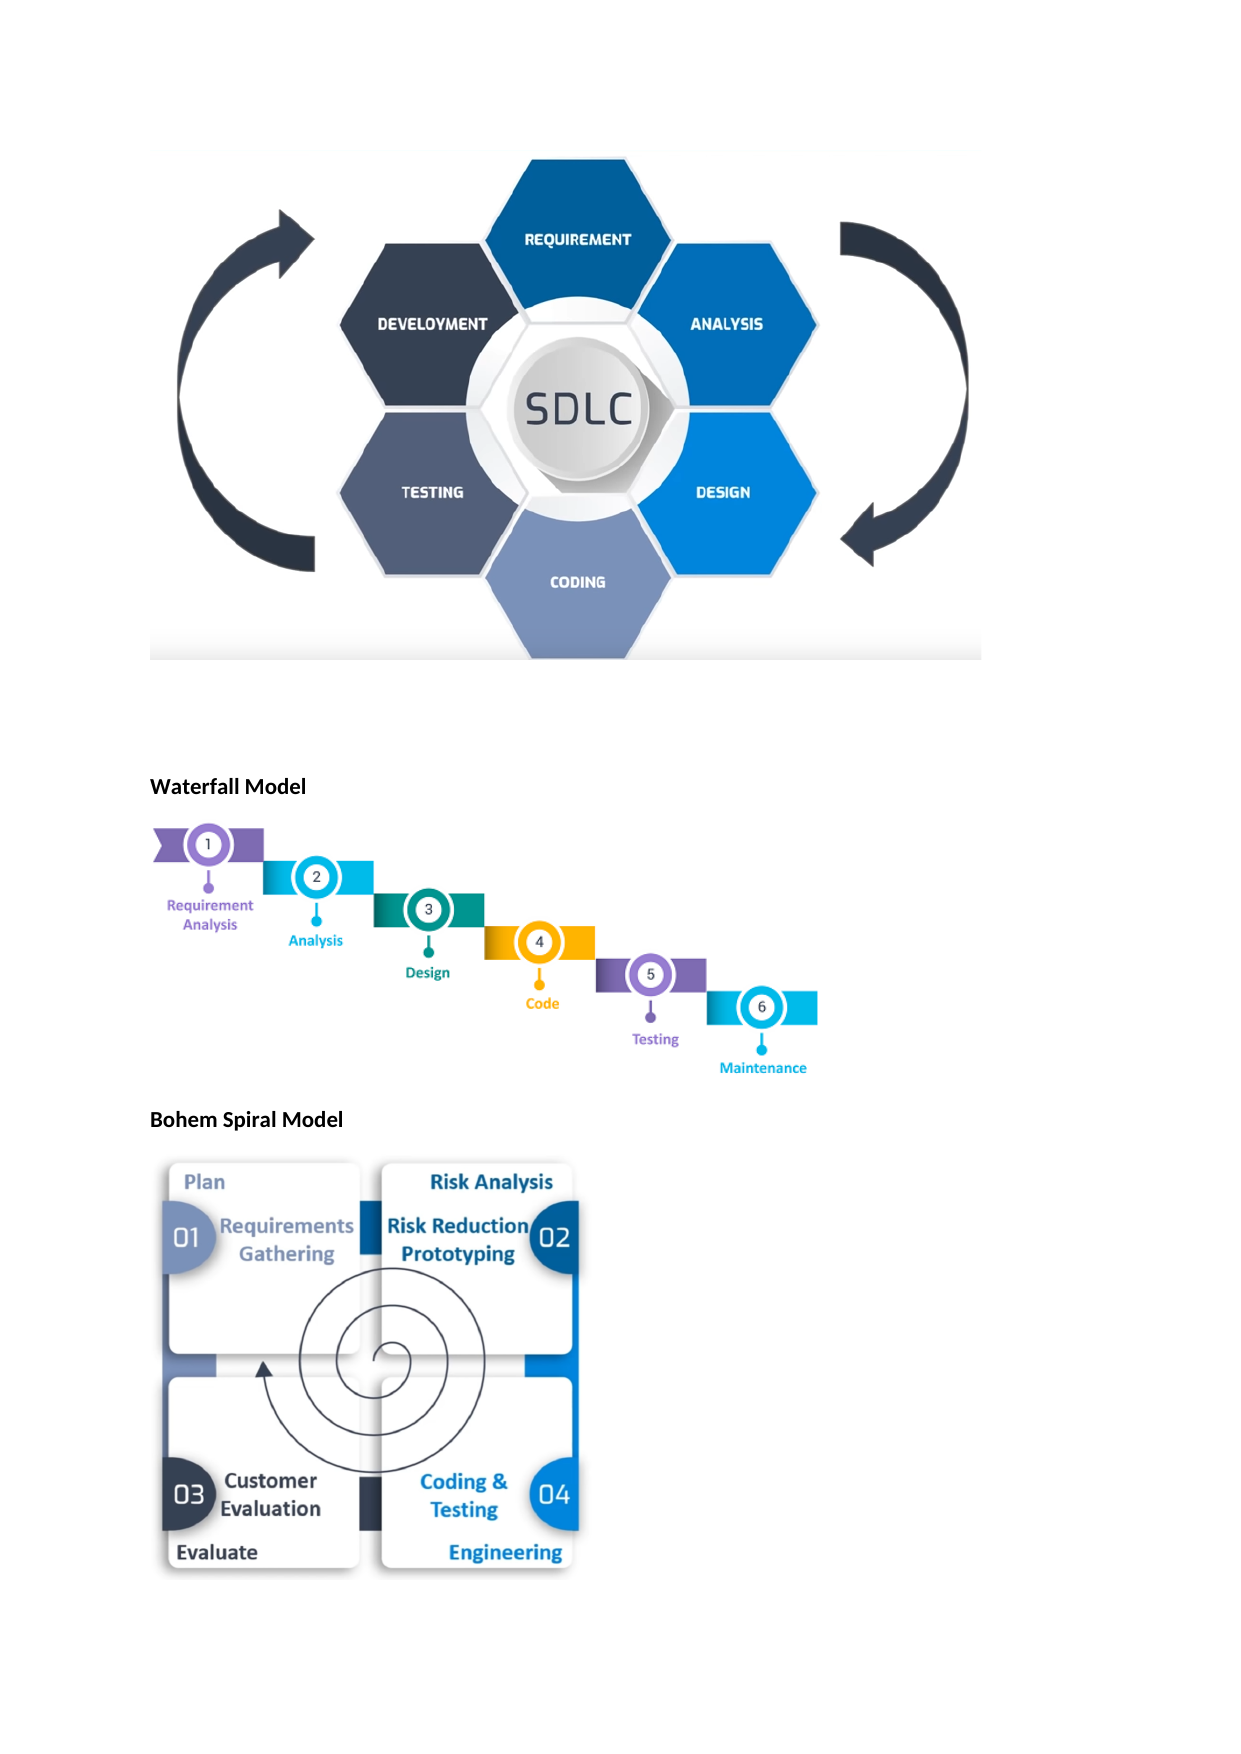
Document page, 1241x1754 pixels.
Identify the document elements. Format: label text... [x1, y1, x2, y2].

picture [150, 819, 821, 1087]
text Waterfall Model [150, 772, 1090, 800]
picture [150, 150, 982, 660]
text Bohem Spiral Model [150, 1106, 1090, 1134]
picture [150, 1152, 592, 1580]
